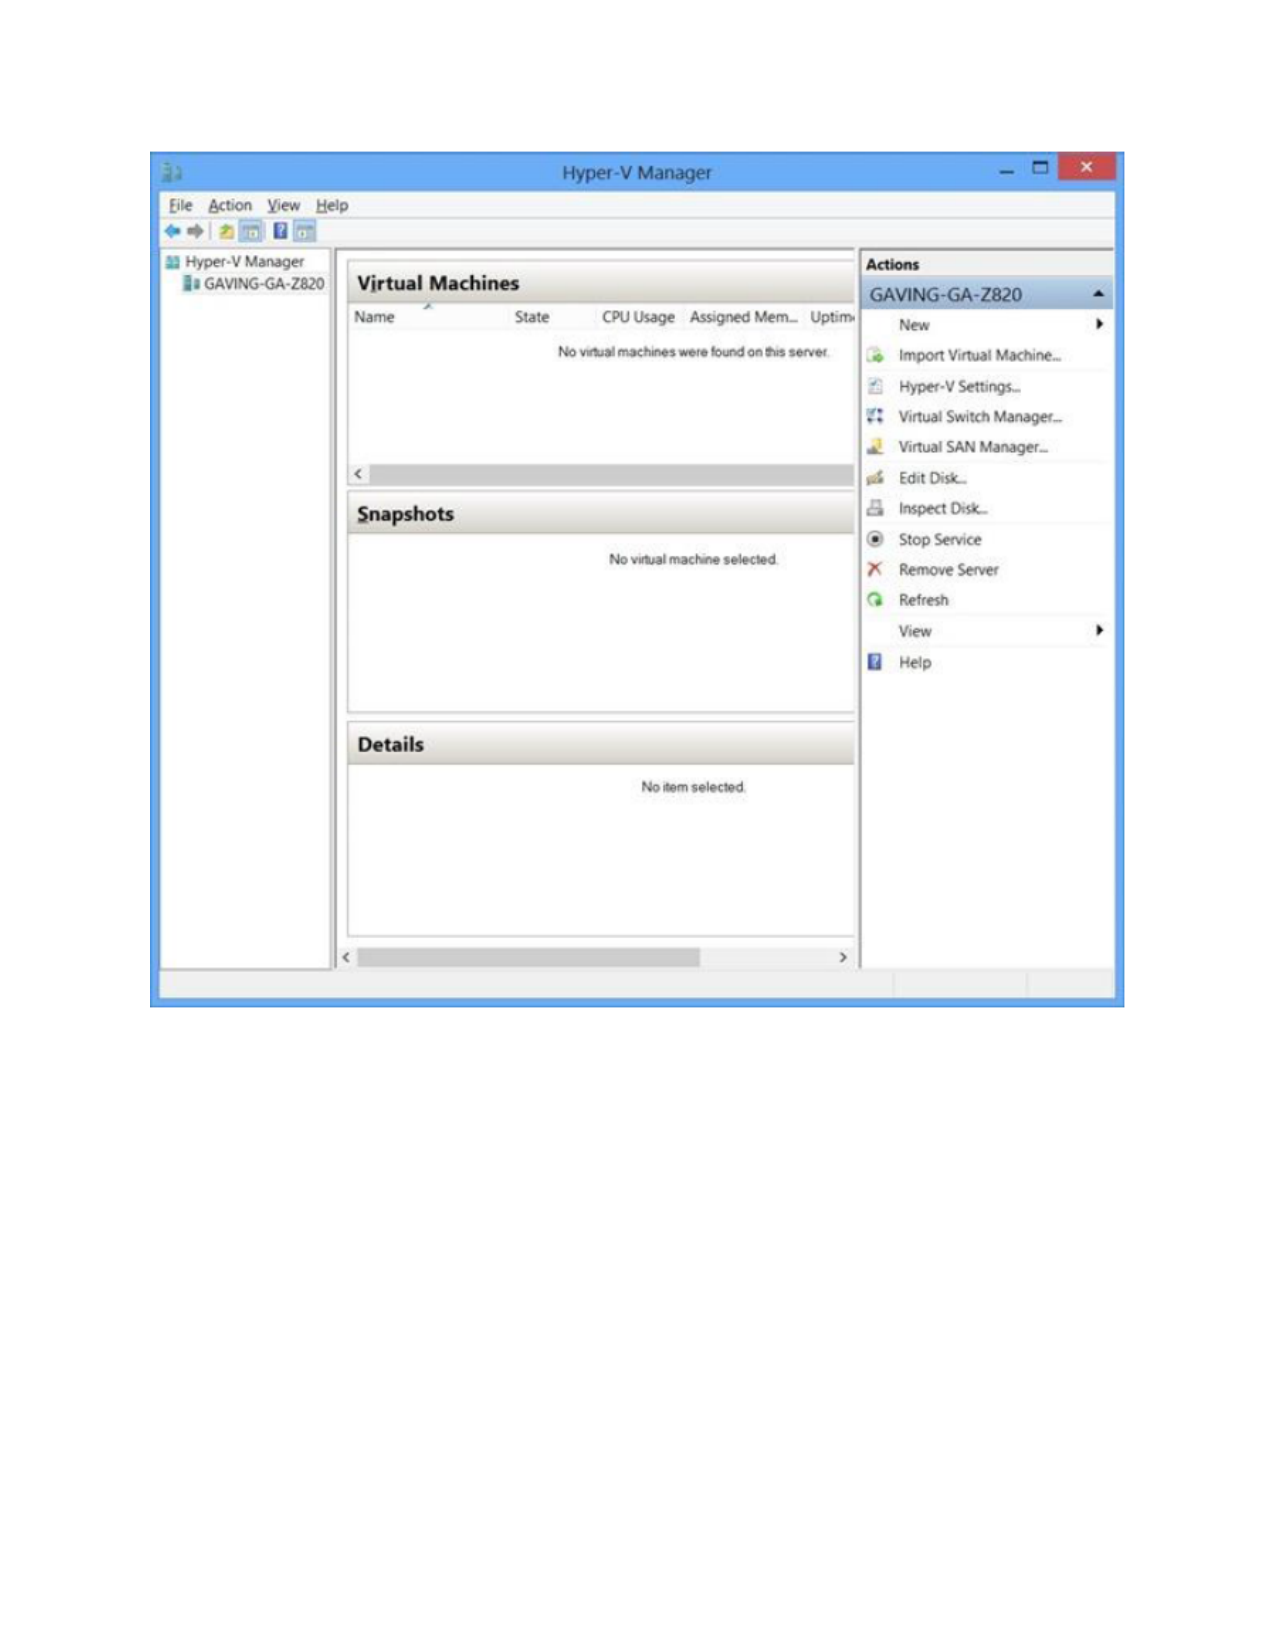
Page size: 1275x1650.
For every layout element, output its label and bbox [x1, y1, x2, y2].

picture [150, 150, 1125, 1009]
